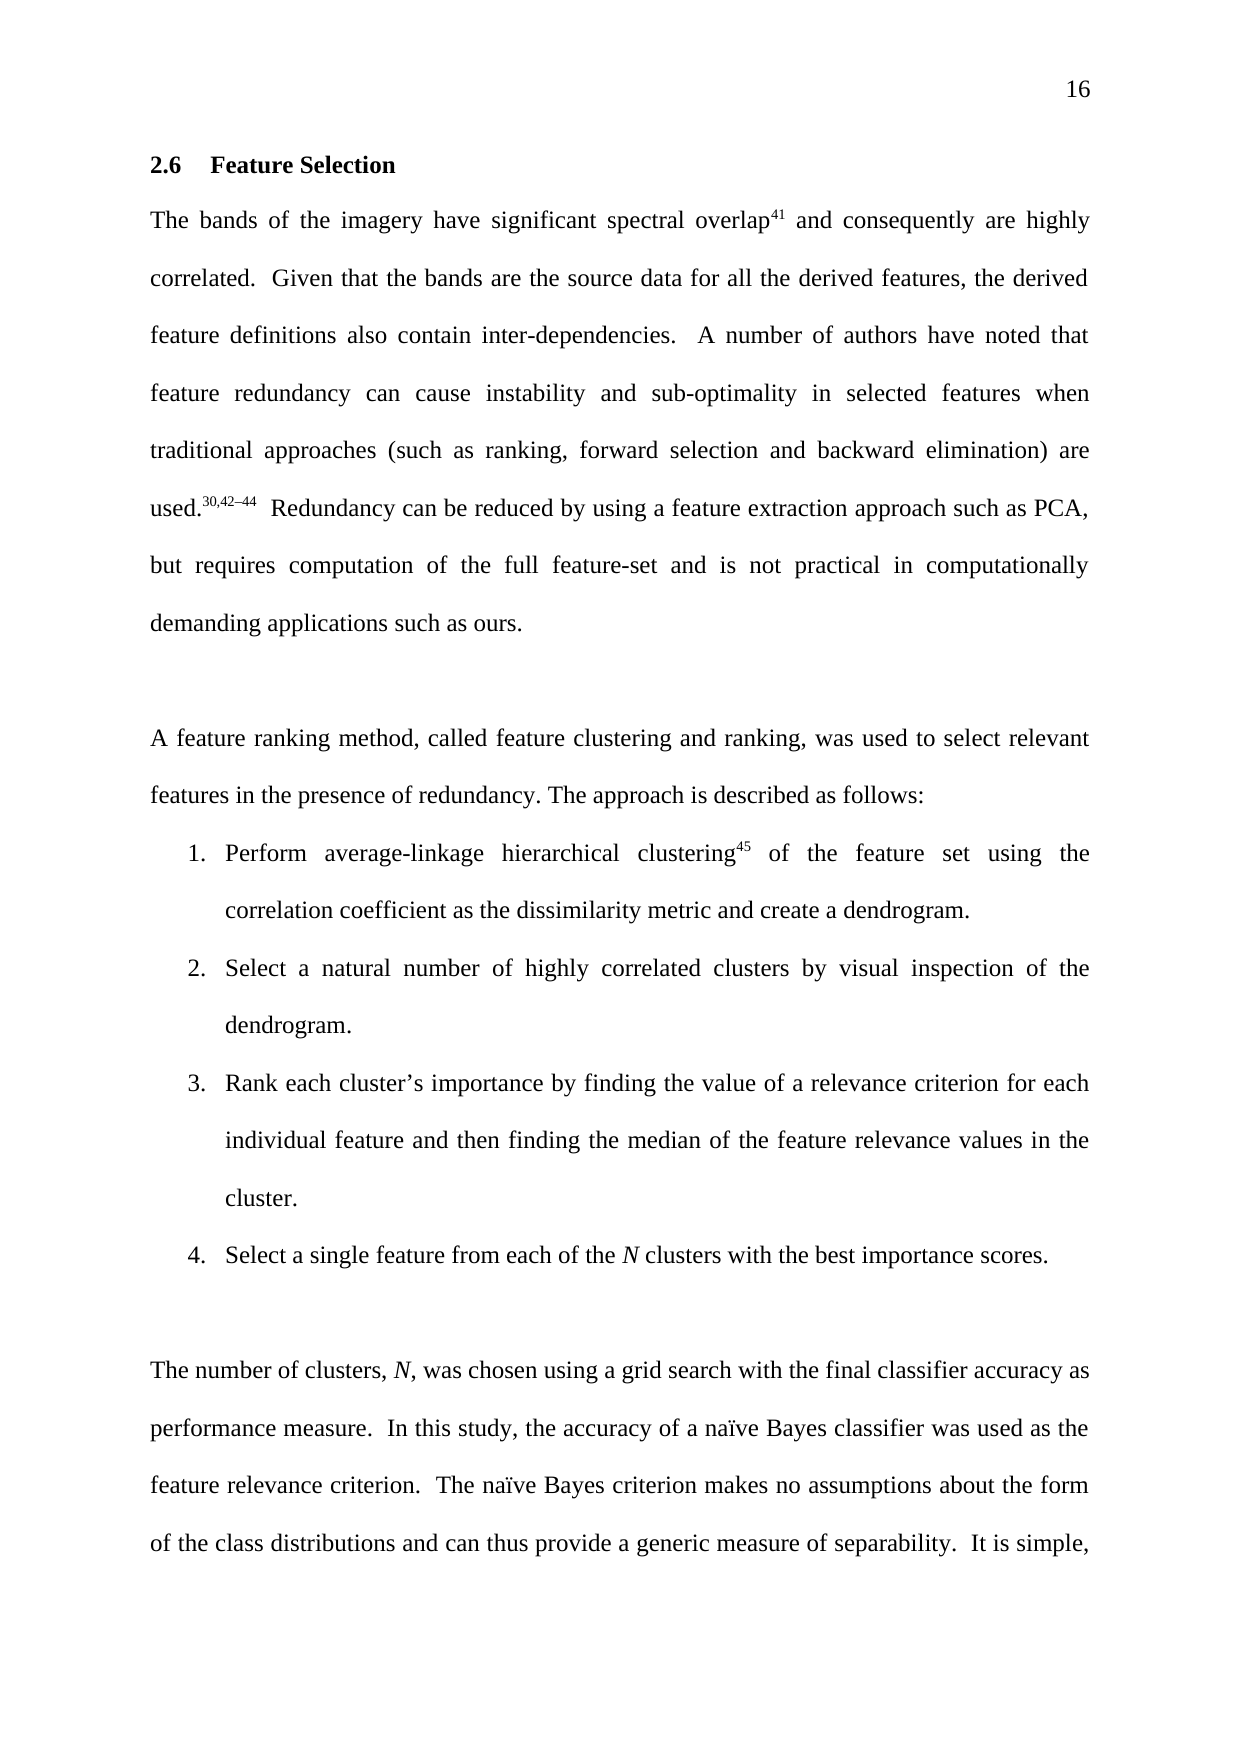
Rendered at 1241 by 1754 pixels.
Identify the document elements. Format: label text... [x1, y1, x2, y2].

list Select a natural number of highly correlated clusters by visual inspection of the dendrogram. [187, 953, 1090, 1039]
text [150, 1356, 1090, 1557]
list Rank each cluster’s importance by finding the value of a relevance criterion for each individual feature and then finding the median of the feature relevance values in the cluster. [187, 1068, 1090, 1212]
text A feature ranking method, called feature clustering and ranking, was used to select relevant features in the presence of redundancy. The approach is described as follows: [150, 723, 1090, 809]
list Select a single feature from each of the N clusters with the best importance scores. [187, 1241, 1090, 1269]
list Perform average-linkage hierarchical clustering45 of the feature set using the correlation coefficient as the dissimilarity metric and create a dendrogram. [187, 838, 1090, 924]
subtitle Feature Selection [150, 150, 1090, 179]
text The bands of the imagery have significant spectral overlap41 and consequently are highly correlated. Given that the bands are the source data for all the derived features, the derived feature definitions also contain inter-dependencies. A number of authors have noted that feature redundancy can cause instability and sub-optimality in selected features when traditional approaches (such as ranking, forward selection and backward elimination) are used.30,42–44 Redundancy can be reduced by using a feature extraction approach such as PCA, but requires computation of the full feature-set and is not practical in computationally demanding applications such as ours. [150, 206, 1090, 637]
